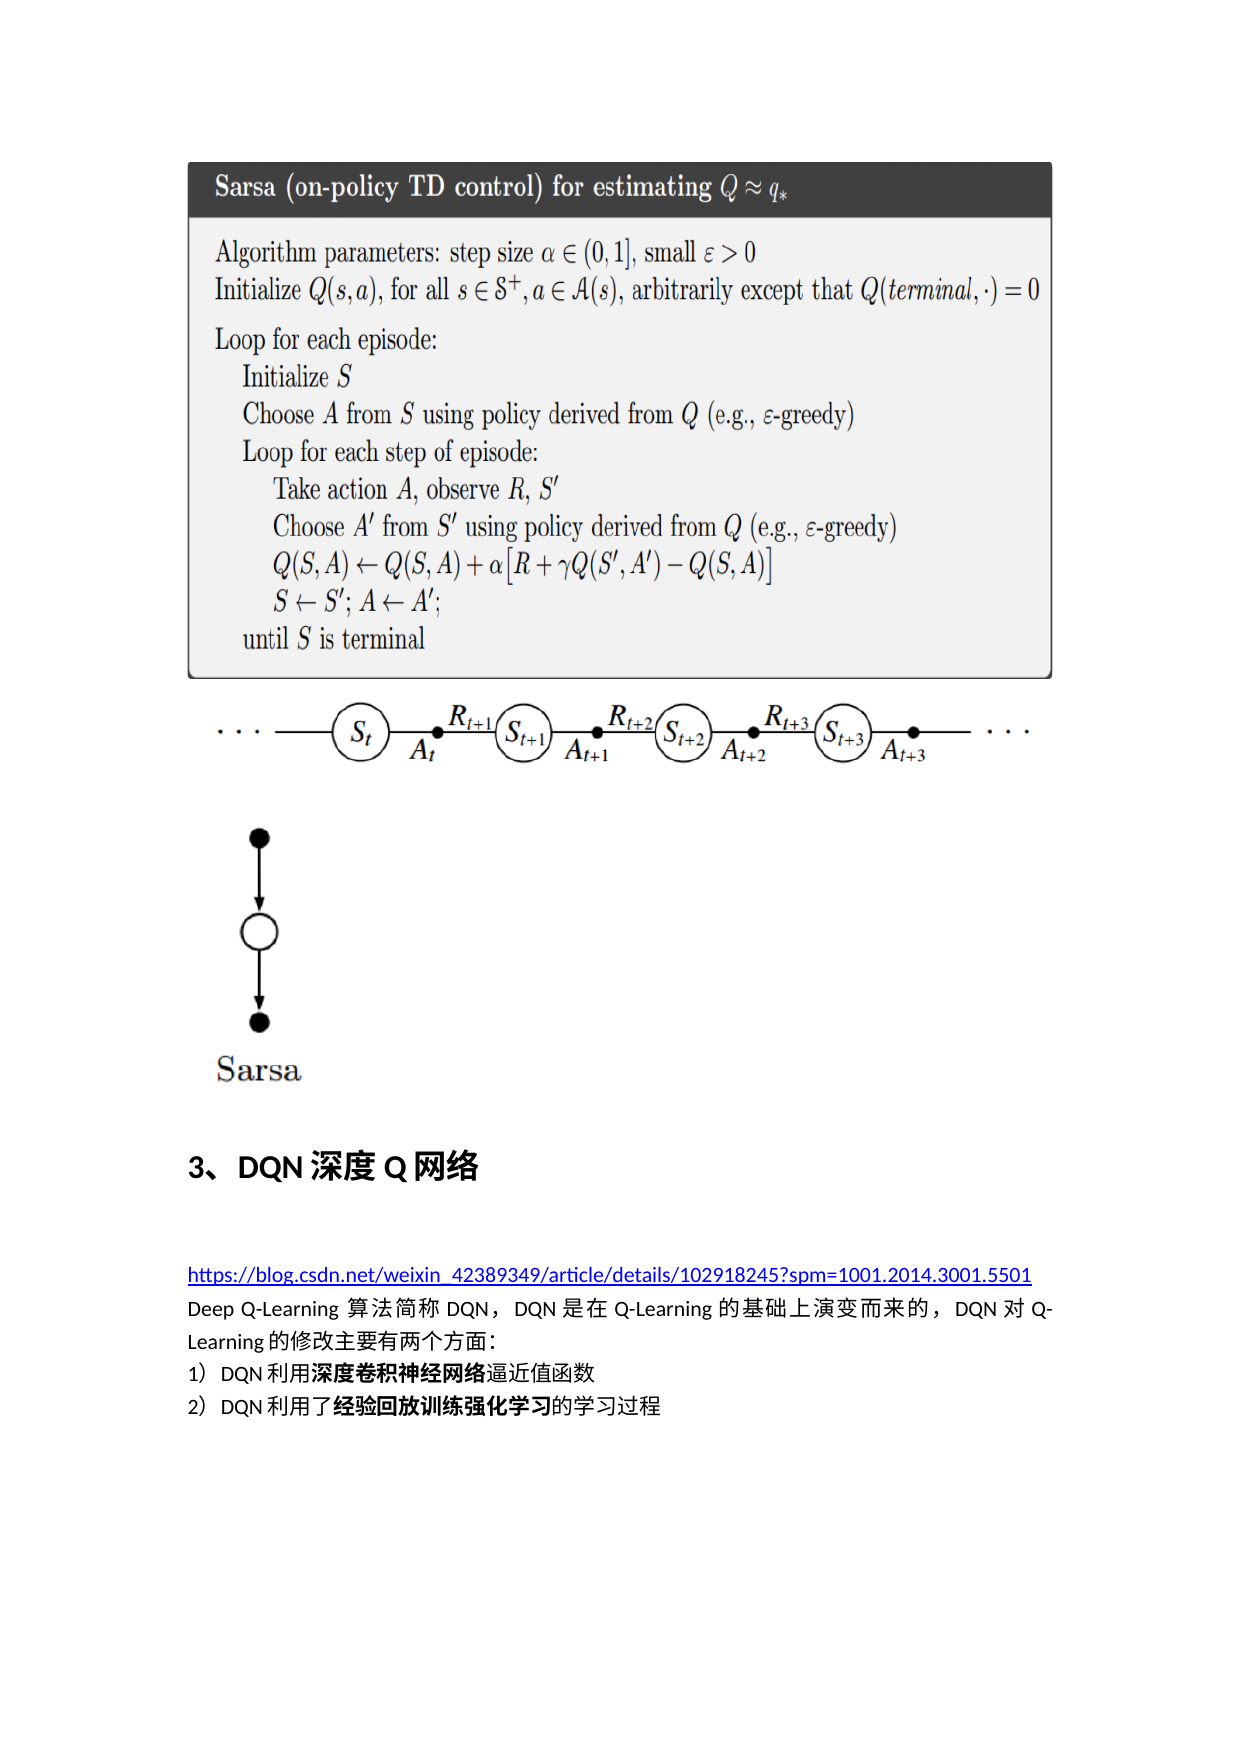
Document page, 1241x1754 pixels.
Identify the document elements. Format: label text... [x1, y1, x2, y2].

picture [187, 162, 1053, 679]
text https://blog.csdn.net/weixin_42389349/article/details/102918245?spm=1001.2014.3001.5501 [187, 1258, 1053, 1291]
text 1）DQN利用深度卷积神经网络逼近值函数 [187, 1356, 1053, 1388]
picture [187, 812, 341, 1097]
picture [187, 682, 1053, 789]
subtitle DQN深度Q网络 [187, 1132, 1053, 1197]
text 2）DQN利用了经验回放训练强化学习的学习过程 [187, 1388, 1053, 1421]
text Deep Q-Learning 算法简称DQN，DQN是在Q-Learning的基础上演变而来的，DQN对Q-Learning的修改主要有两个方面： [187, 1291, 1053, 1356]
